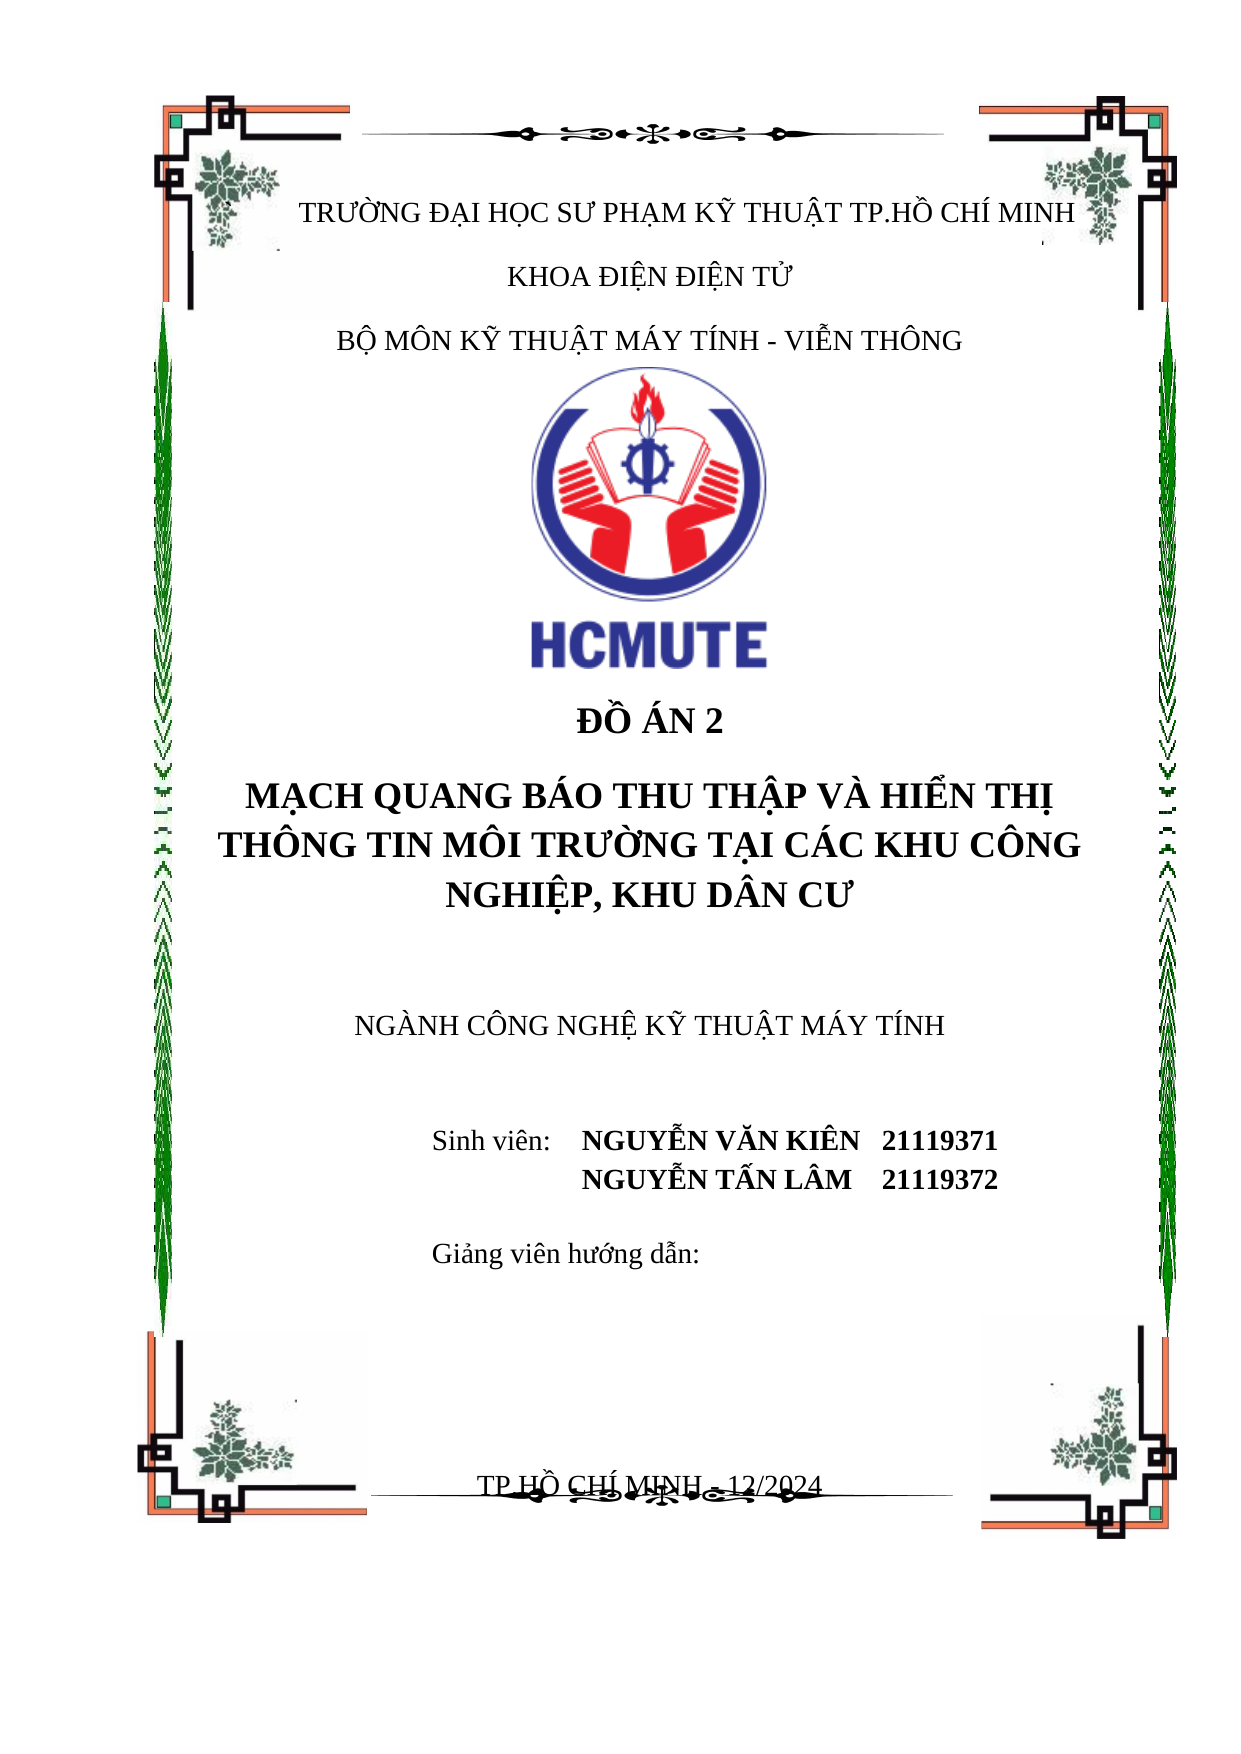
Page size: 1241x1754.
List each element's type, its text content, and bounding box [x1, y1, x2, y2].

picture [193, 1400, 296, 1484]
text ` TRƯỜNG ĐẠI HỌC SƯ PHẠM KỸ THUẬT TP.HỒ CHÍ MINH [207, 196, 1093, 229]
text TP.HỒ CHÍ MINH - 12/2024 [207, 1468, 1093, 1501]
text KHOA ĐIỆN ĐIỆN TỬ [207, 259, 1093, 293]
picture [362, 124, 944, 144]
picture [979, 96, 1177, 1538]
picture [371, 1501, 953, 1506]
picture [138, 96, 367, 1523]
text Sinh viên: NGUYỄN VĂN KIÊN 21119371 [432, 1123, 1093, 1157]
text MẠCH QUANG BÁO THU THẬP VÀ HIỂN THỊ THÔNG TIN MÔI TRƯỜNG TẠI CÁC KHU CÔNG NGHIỆP, KHU DÂN CƯ [207, 773, 1093, 915]
text NGÀNH CÔNG NGHỆ KỸ THUẬT MÁY TÍNH [207, 1008, 1093, 1041]
picture [1051, 1384, 1138, 1485]
text NGUYỄN TẤN LÂM 21119372 [507, 1162, 1093, 1195]
text ĐỒ ÁN 2 [207, 698, 1093, 742]
picture [531, 367, 768, 669]
picture [193, 150, 279, 250]
text Giảng viên hướng dẫn: [432, 1236, 1093, 1270]
text BỘ MÔN KỸ THUẬT MÁY TÍNH - VIỄN THÔNG [207, 323, 1093, 356]
